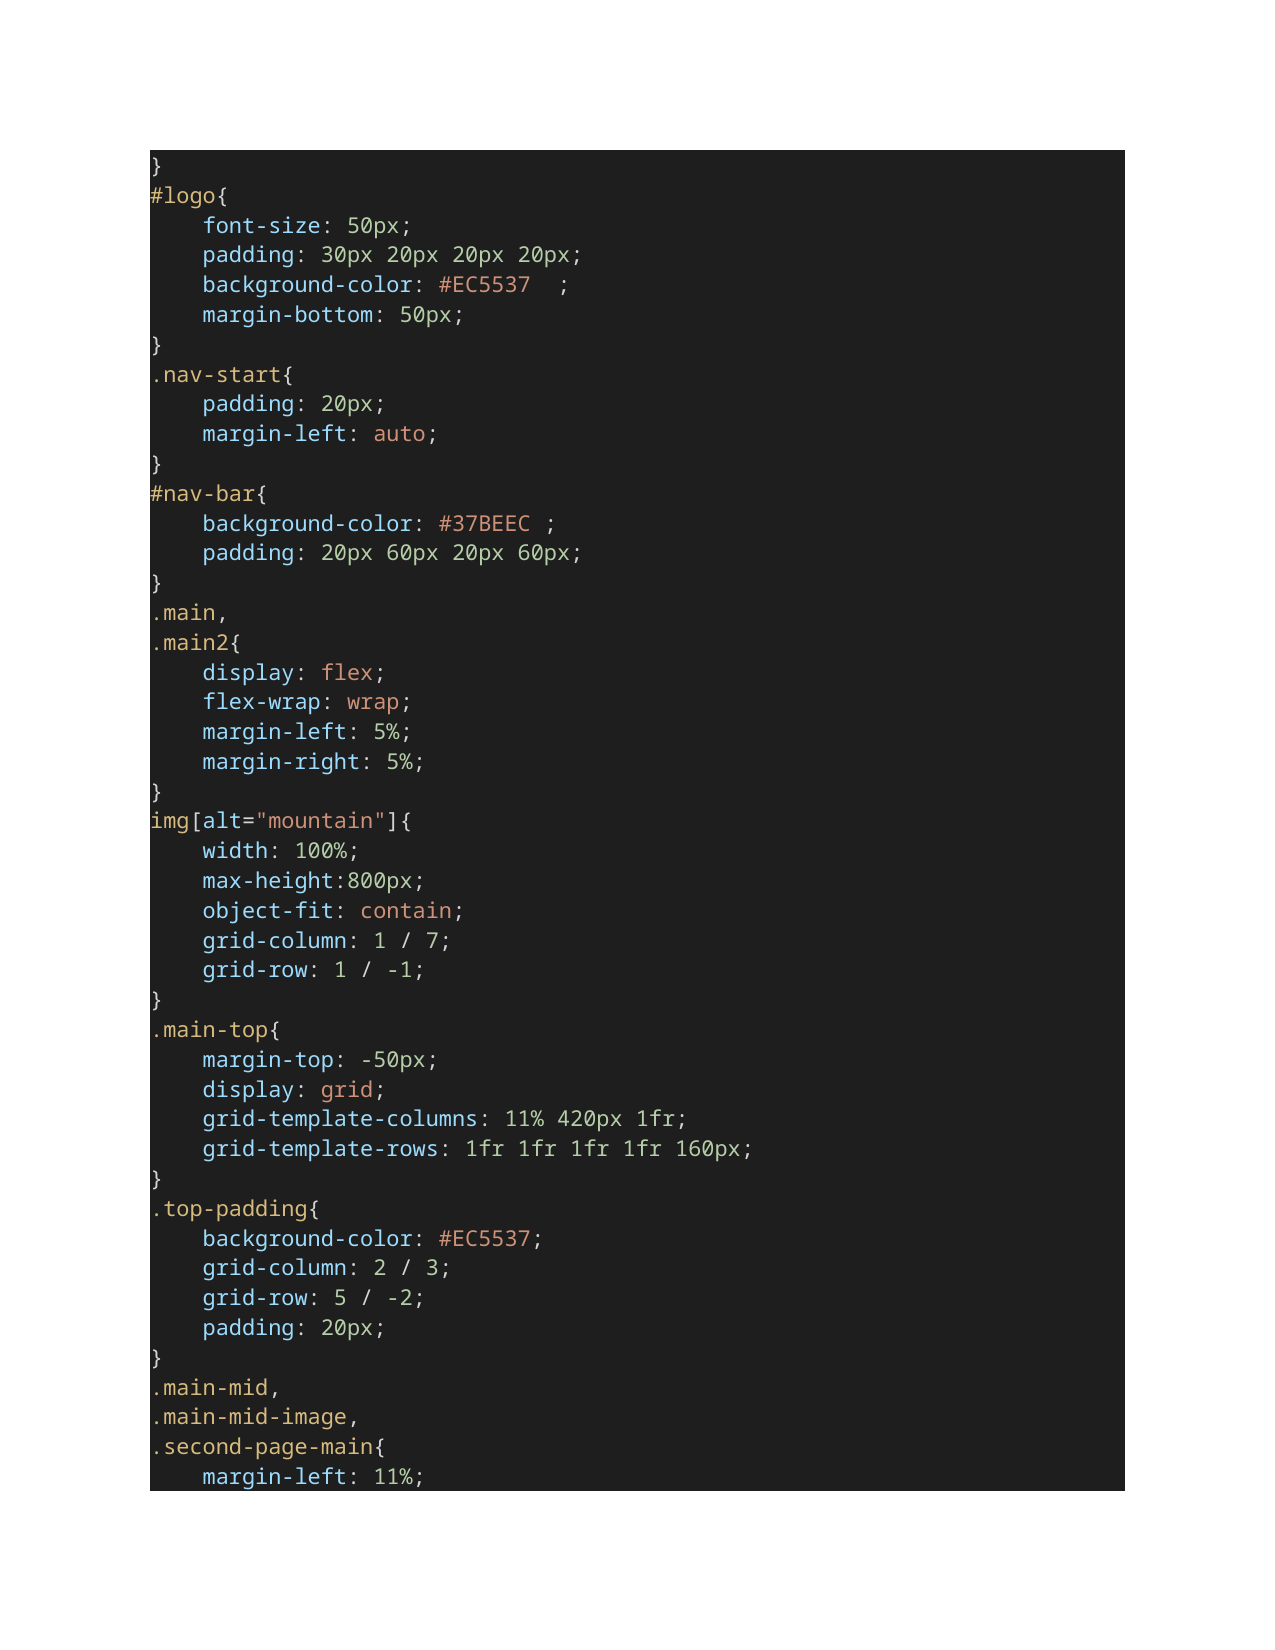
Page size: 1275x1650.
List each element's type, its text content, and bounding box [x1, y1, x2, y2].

text display: flex; [150, 656, 1125, 686]
text grid-row: 5 / -2; [150, 1282, 1125, 1312]
text } [150, 984, 1125, 1014]
text } [150, 329, 1125, 358]
text flex-wrap: wrap; [150, 686, 1125, 716]
text .nav-start{ [150, 358, 1125, 388]
text font-size: 50px; [150, 209, 1125, 239]
text object-fit: contain; [150, 895, 1125, 924]
text } [150, 1342, 1125, 1371]
text grid-column: 2 / 3; [150, 1252, 1125, 1282]
text .main-mid-image, [150, 1401, 1125, 1431]
text grid-template-rows: 1fr 1fr 1fr 1fr 160px; [150, 1133, 1125, 1163]
text } [150, 448, 1125, 478]
text width: 100%; [150, 835, 1125, 865]
text .main2{ [150, 627, 1125, 656]
text padding: 20px; [150, 1312, 1125, 1342]
text img[alt="mountain"]{ [150, 805, 1125, 835]
text grid-column: 1 / 7; [150, 924, 1125, 954]
text background-color: #EC5537 ; [150, 269, 1125, 299]
text .second-page-main{ [150, 1431, 1125, 1461]
text grid-row: 1 / -1; [150, 954, 1125, 984]
text margin-left: 5%; [150, 716, 1125, 746]
text .top-padding{ [150, 1193, 1125, 1222]
text } [150, 567, 1125, 597]
text padding: 30px 20px 20px 20px; [150, 239, 1125, 269]
text #nav-bar{ [150, 478, 1125, 507]
text } [150, 776, 1125, 805]
text #logo{ [150, 180, 1125, 209]
text .main, [150, 597, 1125, 627]
text margin-bottom: 50px; [150, 299, 1125, 329]
text padding: 20px 60px 20px 60px; [150, 537, 1125, 567]
text } [150, 150, 1125, 180]
text .main-mid, [150, 1371, 1125, 1401]
text grid-template-columns: 11% 420px 1fr; [150, 1103, 1125, 1133]
text margin-left: auto; [150, 418, 1125, 448]
text max-height:800px; [150, 865, 1125, 895]
text margin-right: 5%; [150, 746, 1125, 776]
text background-color: #EC5537; [150, 1222, 1125, 1252]
text .main-top{ [150, 1014, 1125, 1044]
text } [150, 1163, 1125, 1193]
text margin-left: 11%; [150, 1461, 1125, 1491]
text background-color: #37BEEC ; [150, 507, 1125, 537]
text padding: 20px; [150, 388, 1125, 418]
text display: grid; [150, 1073, 1125, 1103]
text margin-top: -50px; [150, 1044, 1125, 1073]
